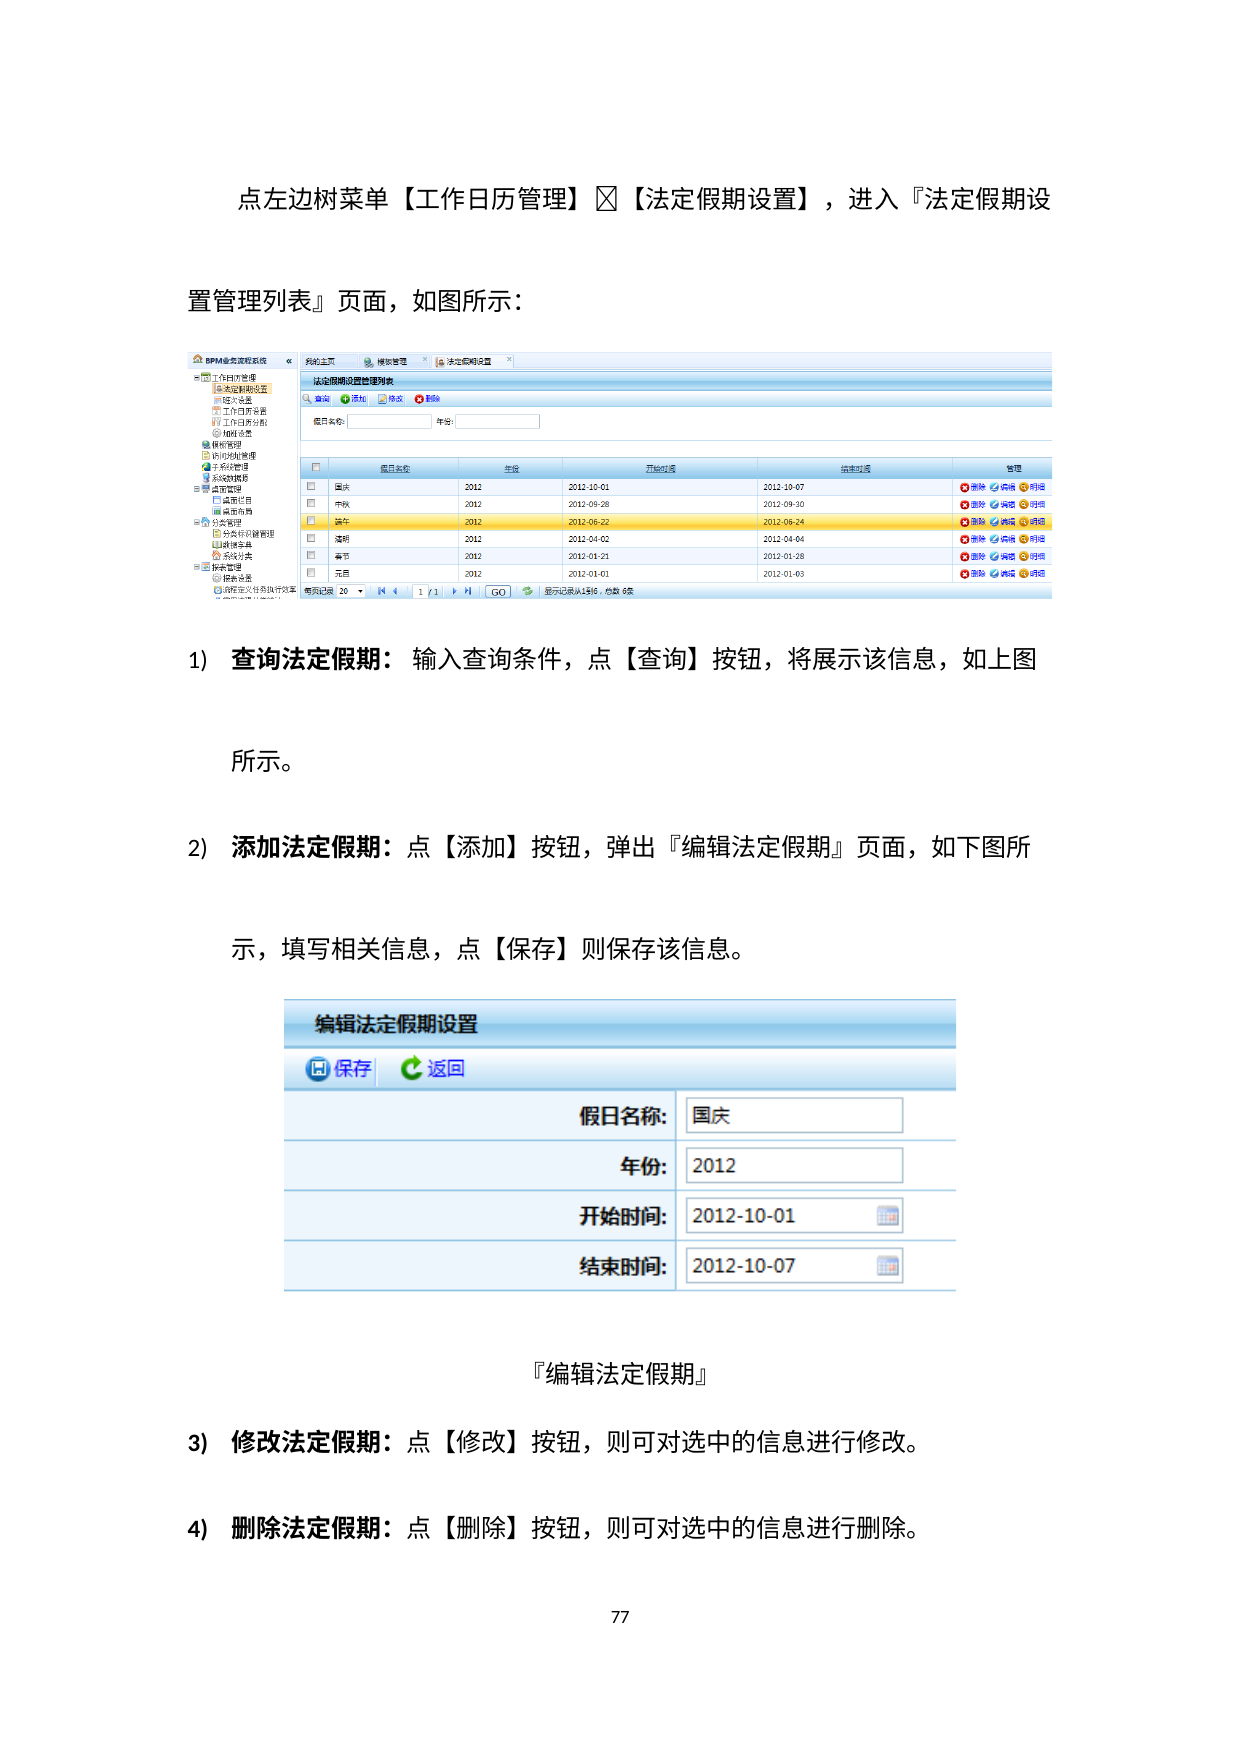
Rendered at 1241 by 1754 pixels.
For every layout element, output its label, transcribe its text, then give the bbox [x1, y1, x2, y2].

text 『编辑法定假期』 [187, 1339, 1053, 1407]
text 点左边树菜单【工作日历管理】【法定假期设置】，进入『法定假期设置管理列表』页面，如图所示： [187, 164, 1053, 334]
list 删除法定假期：点【删除】按钮，则可对选中的信息进行删除。 [187, 1493, 1053, 1561]
picture [284, 999, 957, 1315]
list 查询法定假期： 输入查询条件，点【查询】按钮，将展示该信息，如上图所示。 [187, 623, 1053, 793]
picture [187, 351, 1053, 599]
list 修改法定假期：点【修改】按钮，则可对选中的信息进行修改。 [187, 1407, 1053, 1475]
list 添加法定假期：点【添加】按钮，弹出『编辑法定假期』页面，如下图所示，填写相关信息，点【保存】则保存该信息。 [187, 811, 1053, 981]
